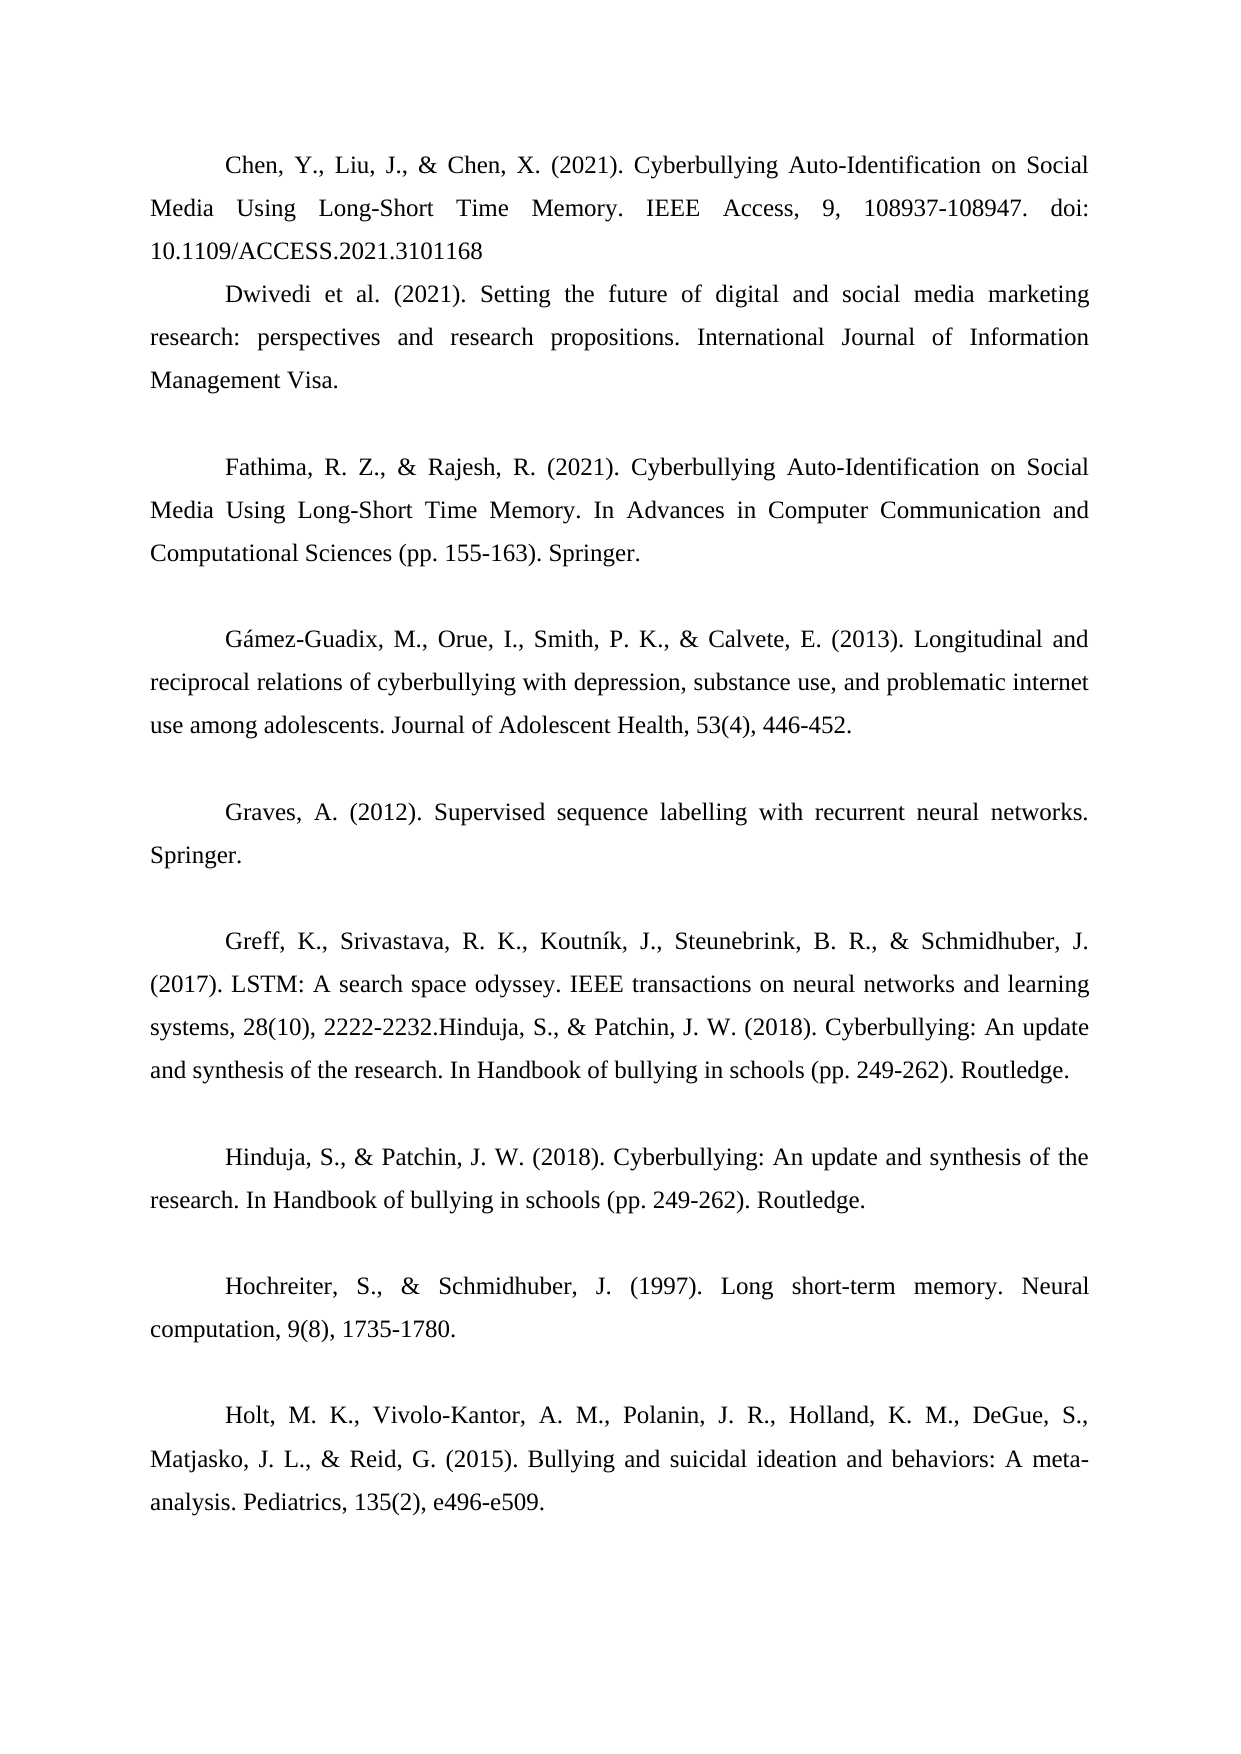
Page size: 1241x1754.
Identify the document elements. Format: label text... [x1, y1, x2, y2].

text Hochreiter, S., & Schmidhuber, J. (1997). Long short-term memory. Neural computation, 9(8), 1735-1780. [150, 1271, 1090, 1343]
text Hinduja, S., & Patchin, J. W. (2018). Cyberbullying: An update and synthesis of the research. In Handbook of bullying in schools (pp. 249-262). Routledge. [150, 1142, 1090, 1214]
text Holt, M. K., Vivolo-Kantor, A. M., Polanin, J. R., Holland, K. M., DeGue, S., Matjasko, J. L., & Reid, G. (2015). Bullying and suicidal ideation and behaviors: A meta-analysis. Pediatrics, 135(2), e496-e509. [150, 1401, 1090, 1516]
text Dwivedi et al. (2021). Setting the future of digital and social media marketing research: perspectives and research propositions. International Journal of Information Management Visa. [150, 279, 1090, 394]
text Fathima, R. Z., & Rajesh, R. (2021). Cyberbullying Auto-Identification on Social Media Using Long-Short Time Memory. In Advances in Computer Communication and Computational Sciences (pp. 155-163). Springer. [150, 452, 1090, 567]
text Chen, Y., Liu, J., & Chen, X. (2021). Cyberbullying Auto-Identification on Social Media Using Long-Short Time Memory. IEEE Access, 9, 108937-108947. doi: 10.1109/ACCESS.2021.3101168 [150, 150, 1090, 265]
text Greff, K., Srivastava, R. K., Koutník, J., Steunebrink, B. R., & Schmidhuber, J. (2017). LSTM: A search space odyssey. IEEE transactions on neural networks and learning systems, 28(10), 2222-2232.Hinduja, S., & Patchin, J. W. (2018). Cyberbullying: An update and synthesis of the research. In Handbook of bullying in schools (pp. 249-262). Routledge. [150, 926, 1090, 1084]
text Graves, A. (2012). Supervised sequence labelling with recurrent neural networks. Springer. [150, 797, 1090, 869]
text Gámez-Guadix, M., Orue, I., Smith, P. K., & Calvete, E. (2013). Longitudinal and reciprocal relations of cyberbullying with depression, substance use, and problematic internet use among adolescents. Journal of Adolescent Health, 53(4), 446-452. [150, 624, 1090, 739]
